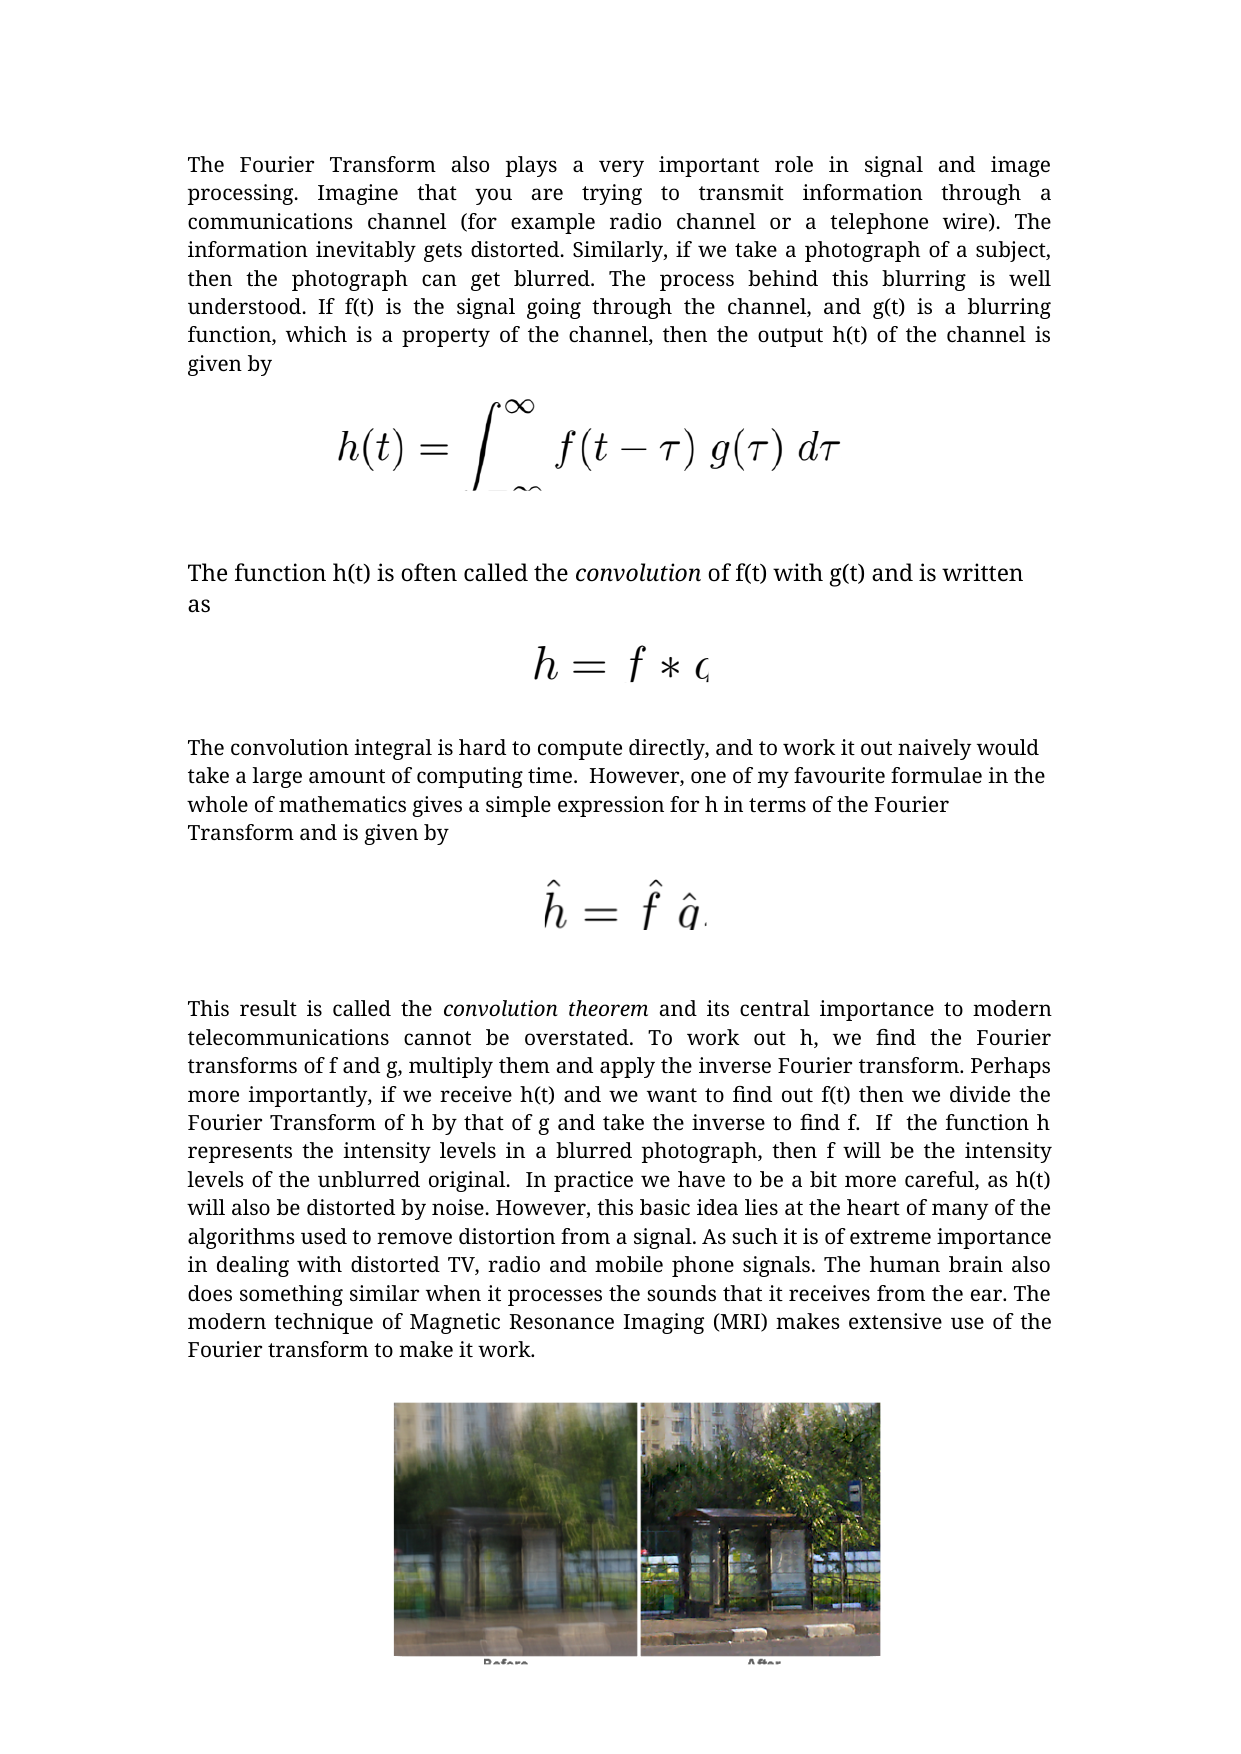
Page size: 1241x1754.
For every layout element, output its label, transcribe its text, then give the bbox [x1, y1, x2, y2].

text The function h(t) is often called the convolution of f(t) with g(t) and is written as [187, 557, 1053, 619]
text The convolution integral is hard to compute directly, and to work it out naively would take a large amount of computing time. However, one of my favourite formulae in the whole of mathematics gives a simple expression for h in terms of the Fourier Transform and is given by [187, 733, 1053, 847]
text The Fourier Transform also plays a very important role in signal and image processing. Imagine that you are trying to transmit information through a communications channel (for example radio channel or a telephone wire). The information inevitably gets distorted. Similarly, if we take a photograph of a subject, then the photograph can get blurred. The process behind this blurring is well understood. If f(t) is the signal going through the channel, and g(t) is a blurring function, which is a property of the channel, then the output h(t) of the channel is given by [187, 150, 1053, 377]
picture [393, 1402, 881, 1665]
text This result is called the convolution theorem and its central importance to modern telecommunications cannot be overstated. To work out h, we find the Fourier transforms of f and g, multiply them and apply the inverse Fourier transform. Perhaps more importantly, if we receive h(t) and we want to find out f(t) then we divide the Fourier Transform of h by that of g and take the inverse to find f. If the function h represents the intensity levels in a blurred photograph, then f will be the intensity levels of the unblurred original. In practice we have to be a bit more careful, as h(t) will also be distorted by noise. However, this basic idea lies at the heart of many of the algorithms used to remove distortion from a signal. As such it is of extreme importance in dealing with distorted TV, radio and mobile phone signals. The human brain also does something similar when it processes the sounds that it receives from the ear. The modern technique of Magnetic Resonance Imaging (MRI) makes extensive use of the Fourier transform to make it work. [187, 994, 1053, 1364]
